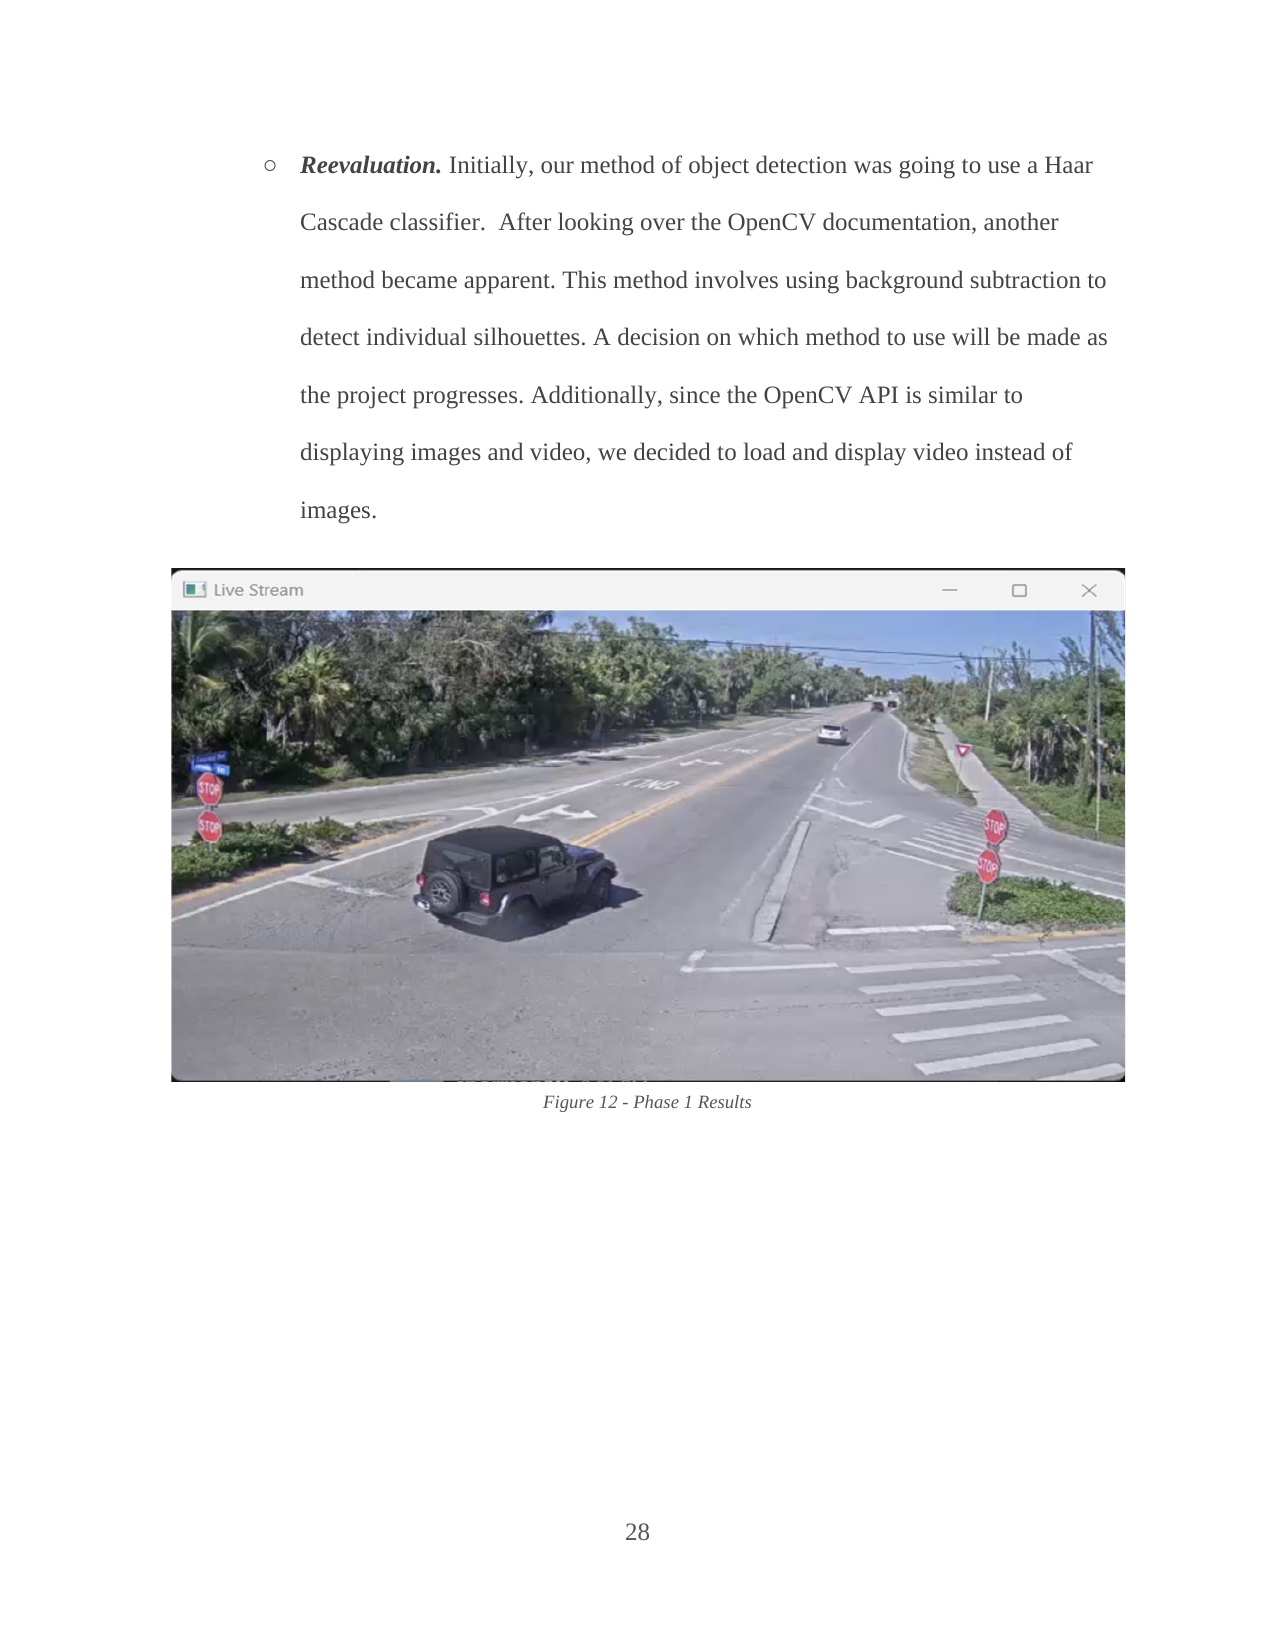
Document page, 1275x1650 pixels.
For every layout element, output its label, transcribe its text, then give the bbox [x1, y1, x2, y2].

picture [171, 568, 1125, 1082]
list Reevaluation. Initially, our method of object detection was going to use a Haar Cascade classifier. After looking over the OpenCV documentation, another method became apparent. This method involves using background subtraction to detect individual silhouettes. A decision on which method to use will be made as the project progresses. Additionally, since the OpenCV API is similar to displaying images and video, we decided to load and display video instead of images. [262, 150, 1125, 524]
